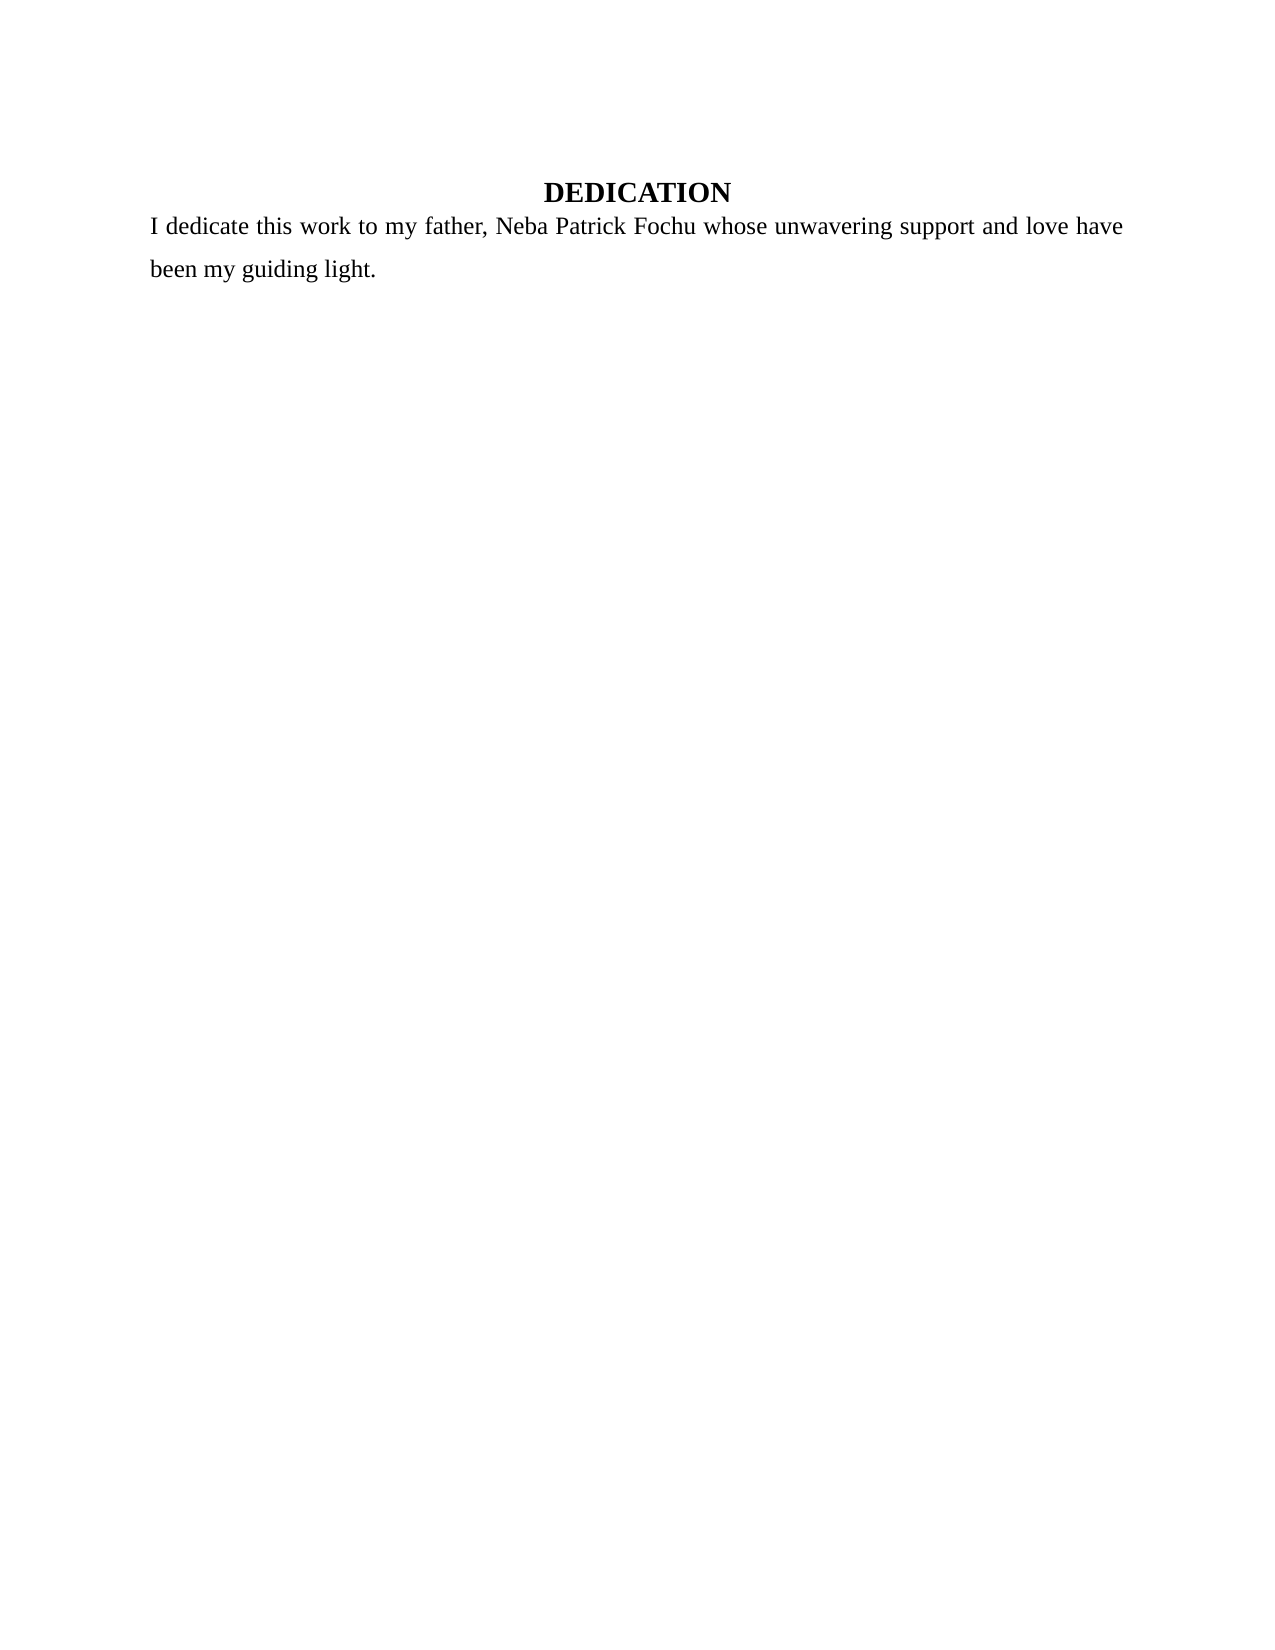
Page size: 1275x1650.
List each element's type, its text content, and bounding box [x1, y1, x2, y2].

subtitle DEDICATION [150, 175, 1125, 208]
text I dedicate this work to my father, Neba Patrick Fochu whose unwavering support and love have been my guiding light. [150, 211, 1125, 283]
